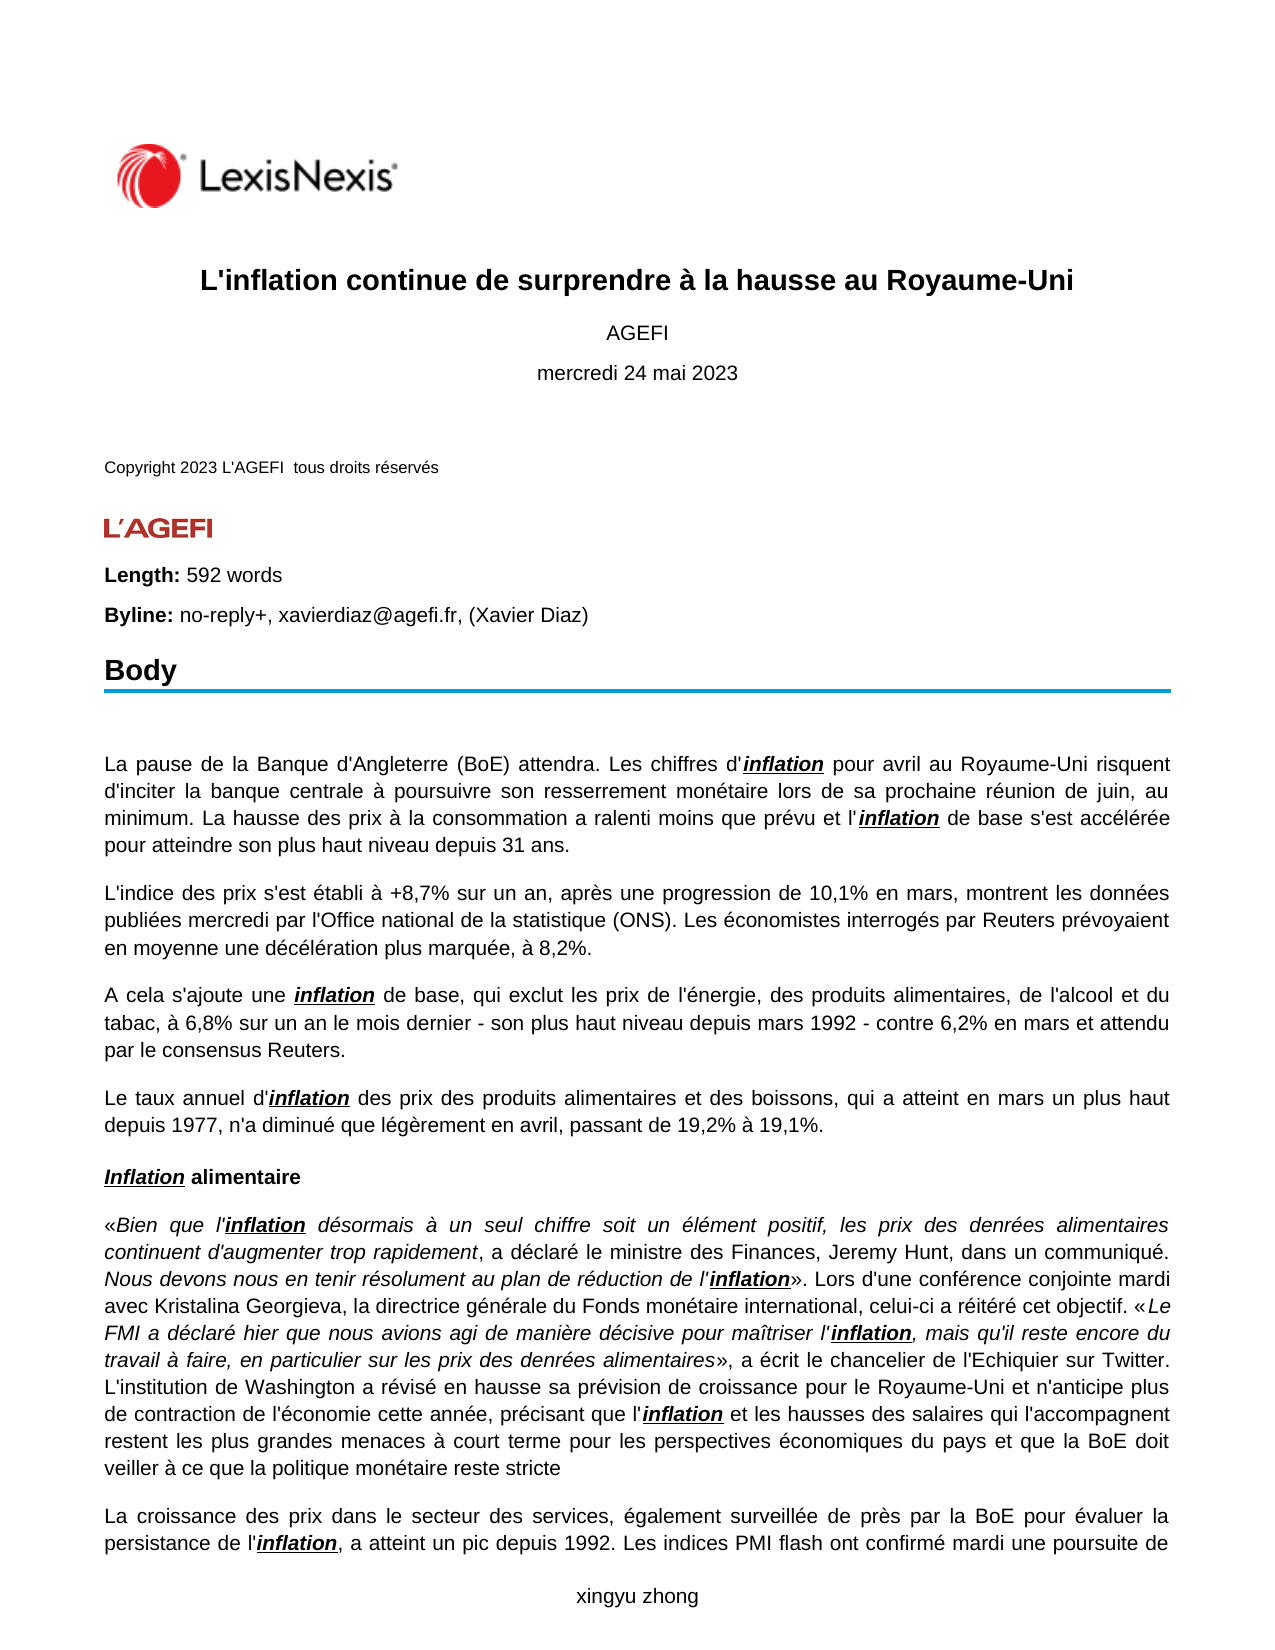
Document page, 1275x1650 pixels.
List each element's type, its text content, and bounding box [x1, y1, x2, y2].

text «Bien que l'inflation désormais à un seul chiffre soit un élément positif, les prix des denrées alimentaires continuent d'augmenter trop rapidement, a déclaré le ministre des Finances, Jeremy Hunt, dans un communiqué. Nous devons nous en tenir résolument au plan de réduction de l'inflation». Lors d'une conférence conjointe mardi avec Kristalina Georgieva, la directrice générale du Fonds monétaire international, celui-ci a réitéré cet objectif. «Le FMI a déclaré hier que nous avions agi de manière décisive pour maîtriser l'inflation, mais qu'il reste encore du travail à faire, en particulier sur les prix des denrées alimentaires», a écrit le chancelier de l'Echiquier sur Twitter. L'institution de Washington a révisé en hausse sa prévision de croissance pour le Royaume-Uni et n'anticipe plus de contraction de l'économie cette année, précisant que l'inflation et les hausses des salaires qui l'accompagnent restent les plus grandes menaces à court terme pour les perspectives économiques du pays et que la BoE doit veiller à ce que la politique monétaire reste stricte [104, 1209, 1171, 1480]
text L'indice des prix s'est établi à +8,7% sur un an, après une progression de 10,1% en mars, montrent les données publiées mercredi par l'Office national de la statistique (ONS). Les économistes interrogés par Reuters prévoyaient en moyenne une décélération plus marquée, à 8,2%. [104, 878, 1171, 959]
text AGEFI [104, 318, 1171, 345]
text L'inflation continue de surprendre à la hausse au Royaume-Uni [104, 261, 1171, 297]
text mercredi 24 mai 2023 [104, 357, 1171, 384]
text Copyright 2023 L'AGEFI tous droits réservés [104, 426, 1171, 477]
picture [104, 518, 212, 538]
text Byline: no-reply+, xavierdiaz@agefi.fr, (Xavier Diaz) [104, 599, 1171, 626]
text Le taux annuel d'inflation des prix des produits alimentaires et des boissons, qui a atteint en mars un plus haut depuis 1977, n'a diminué que légèrement en avril, passant de 19,2% à 19,1%. [104, 1082, 1171, 1136]
text La pause de la Banque d'Angleterre (BoE) attendra. Les chiffres d'inflation pour avril au Royaume-Uni risquent d'inciter la banque centrale à poursuivre son resserrement monétaire lors de sa prochaine réunion de juin, au minimum. La hausse des prix à la consommation a ralenti moins que prévu et l'inflation de base s'est accélérée pour atteindre son plus haut niveau depuis 31 ans. [104, 749, 1171, 857]
text Body [104, 651, 1171, 687]
text Inflation alimentaire [104, 1161, 1171, 1188]
text A cela s'ajoute une inflation de base, qui exclut les prix de l'énergie, des produits alimentaires, de l'alcool et du tabac, à 6,8% sur un an le mois dernier - son plus haut niveau depuis mars 1992 - contre 6,2% en mars et attendu par le consensus Reuters. [104, 980, 1171, 1061]
picture [104, 144, 412, 208]
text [104, 1501, 1171, 1555]
text Length: 592 words [104, 560, 1171, 587]
